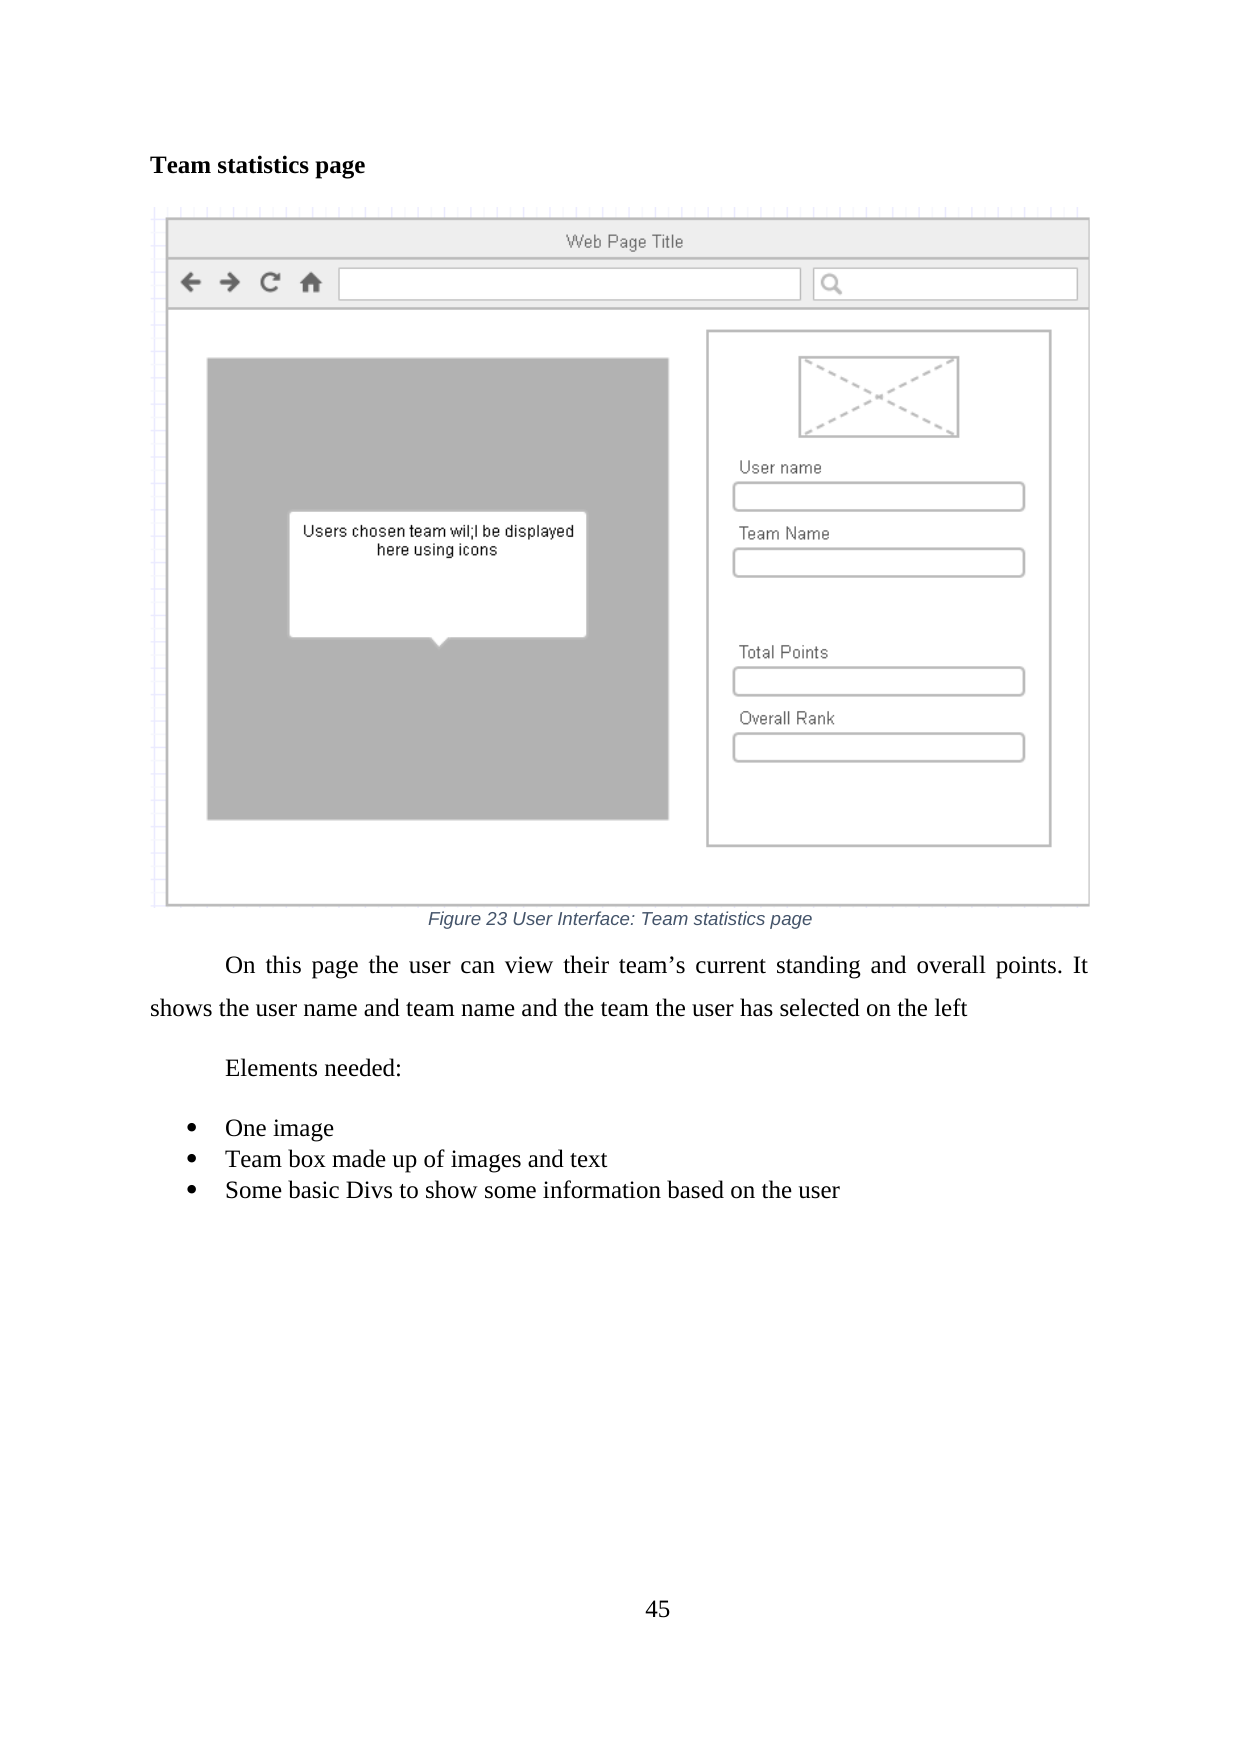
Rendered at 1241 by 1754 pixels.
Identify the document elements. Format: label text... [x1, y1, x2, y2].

list Team box made up of images and text [187, 1144, 1090, 1172]
text Figure 23 User Interface: Team statistics page [150, 908, 1090, 929]
subtitle Team statistics page [150, 150, 1090, 179]
picture [150, 207, 1090, 908]
list One image [187, 1113, 1090, 1141]
text On this page the user can view their team’s current standing and overall points. It shows the user name and team name and the team the user has selected on the left [150, 950, 1090, 1022]
list Some basic Divs to show some information based on the user [187, 1175, 1090, 1203]
text Elements needed: [150, 1053, 1090, 1082]
